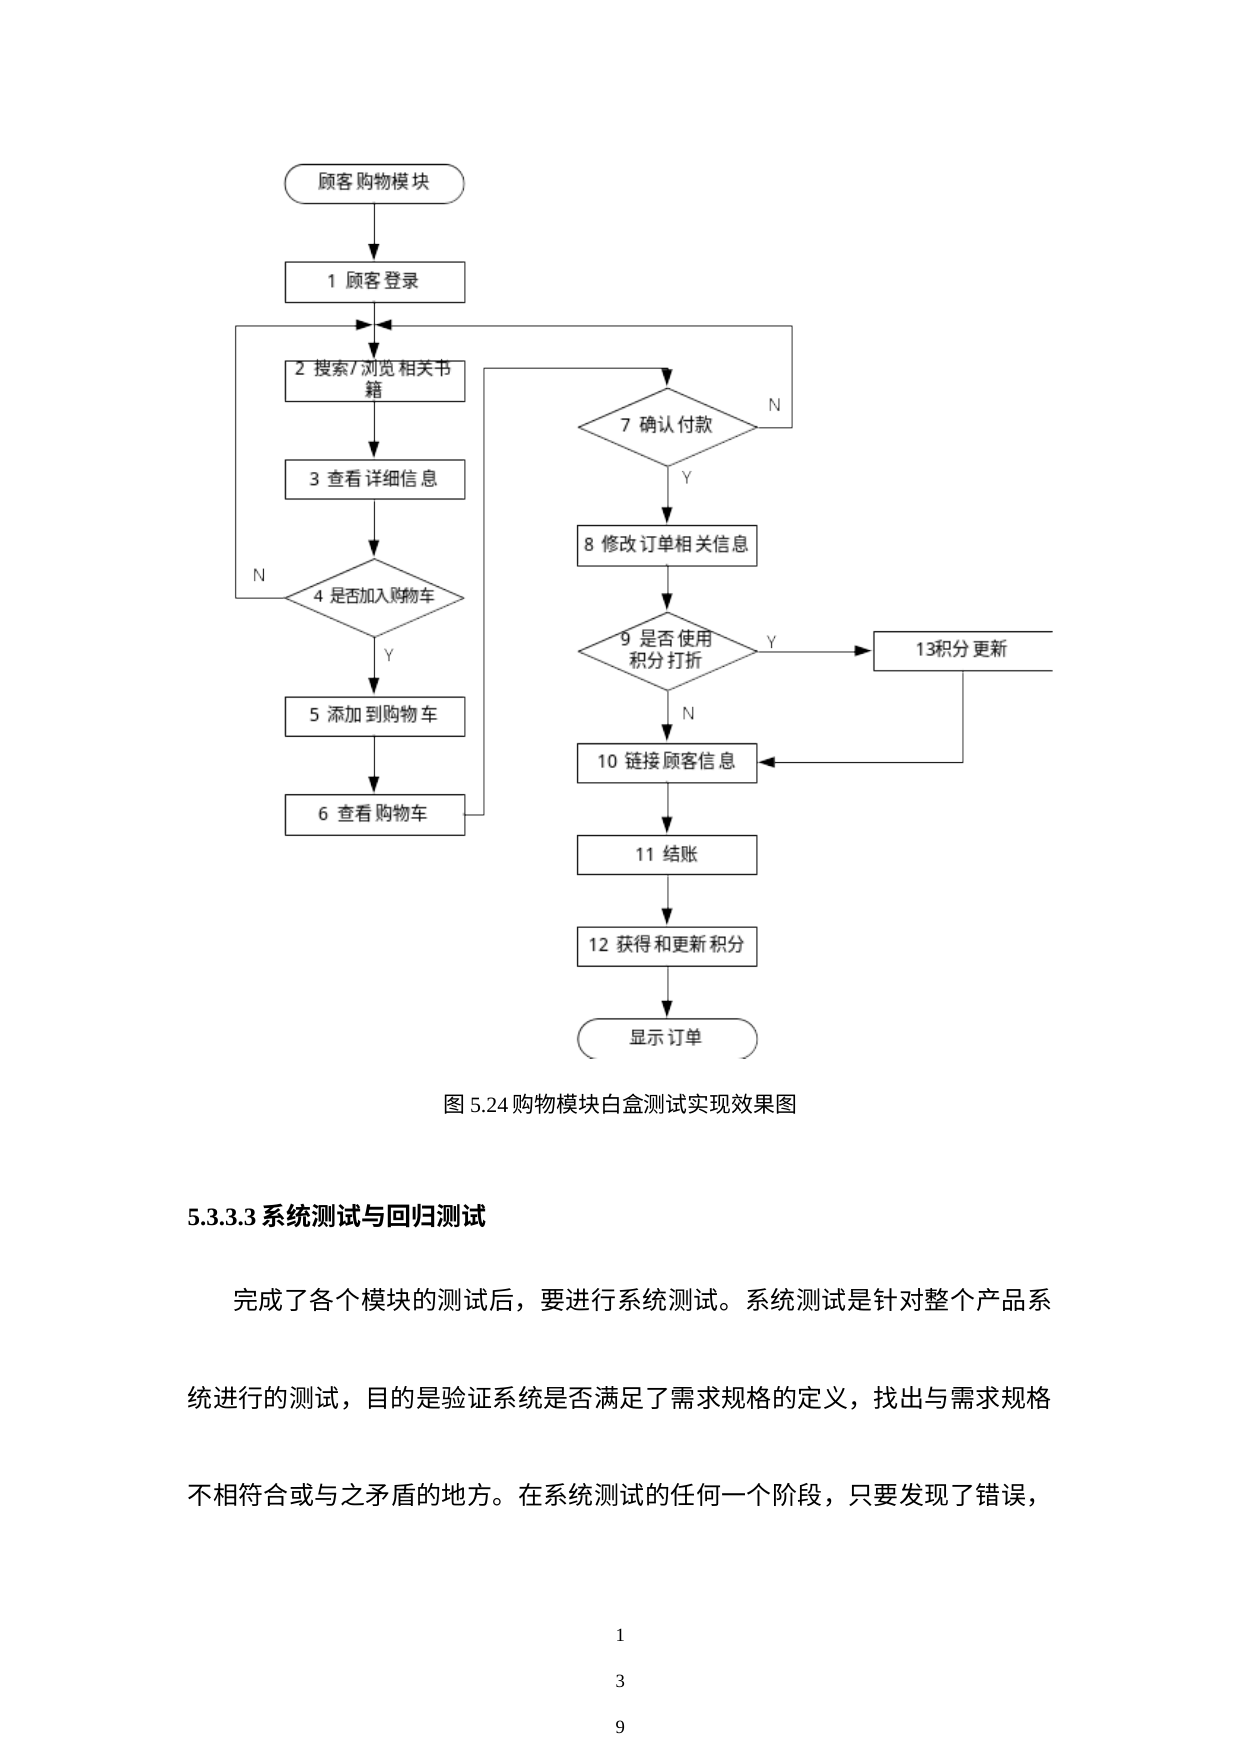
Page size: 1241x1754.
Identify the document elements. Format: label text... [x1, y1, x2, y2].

subtitle 5.3.3.3系统测试与回归测试 [187, 1182, 1053, 1247]
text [187, 1266, 1053, 1526]
text 图5.24购物模块白盒测试实现效果图 [187, 1086, 1053, 1119]
